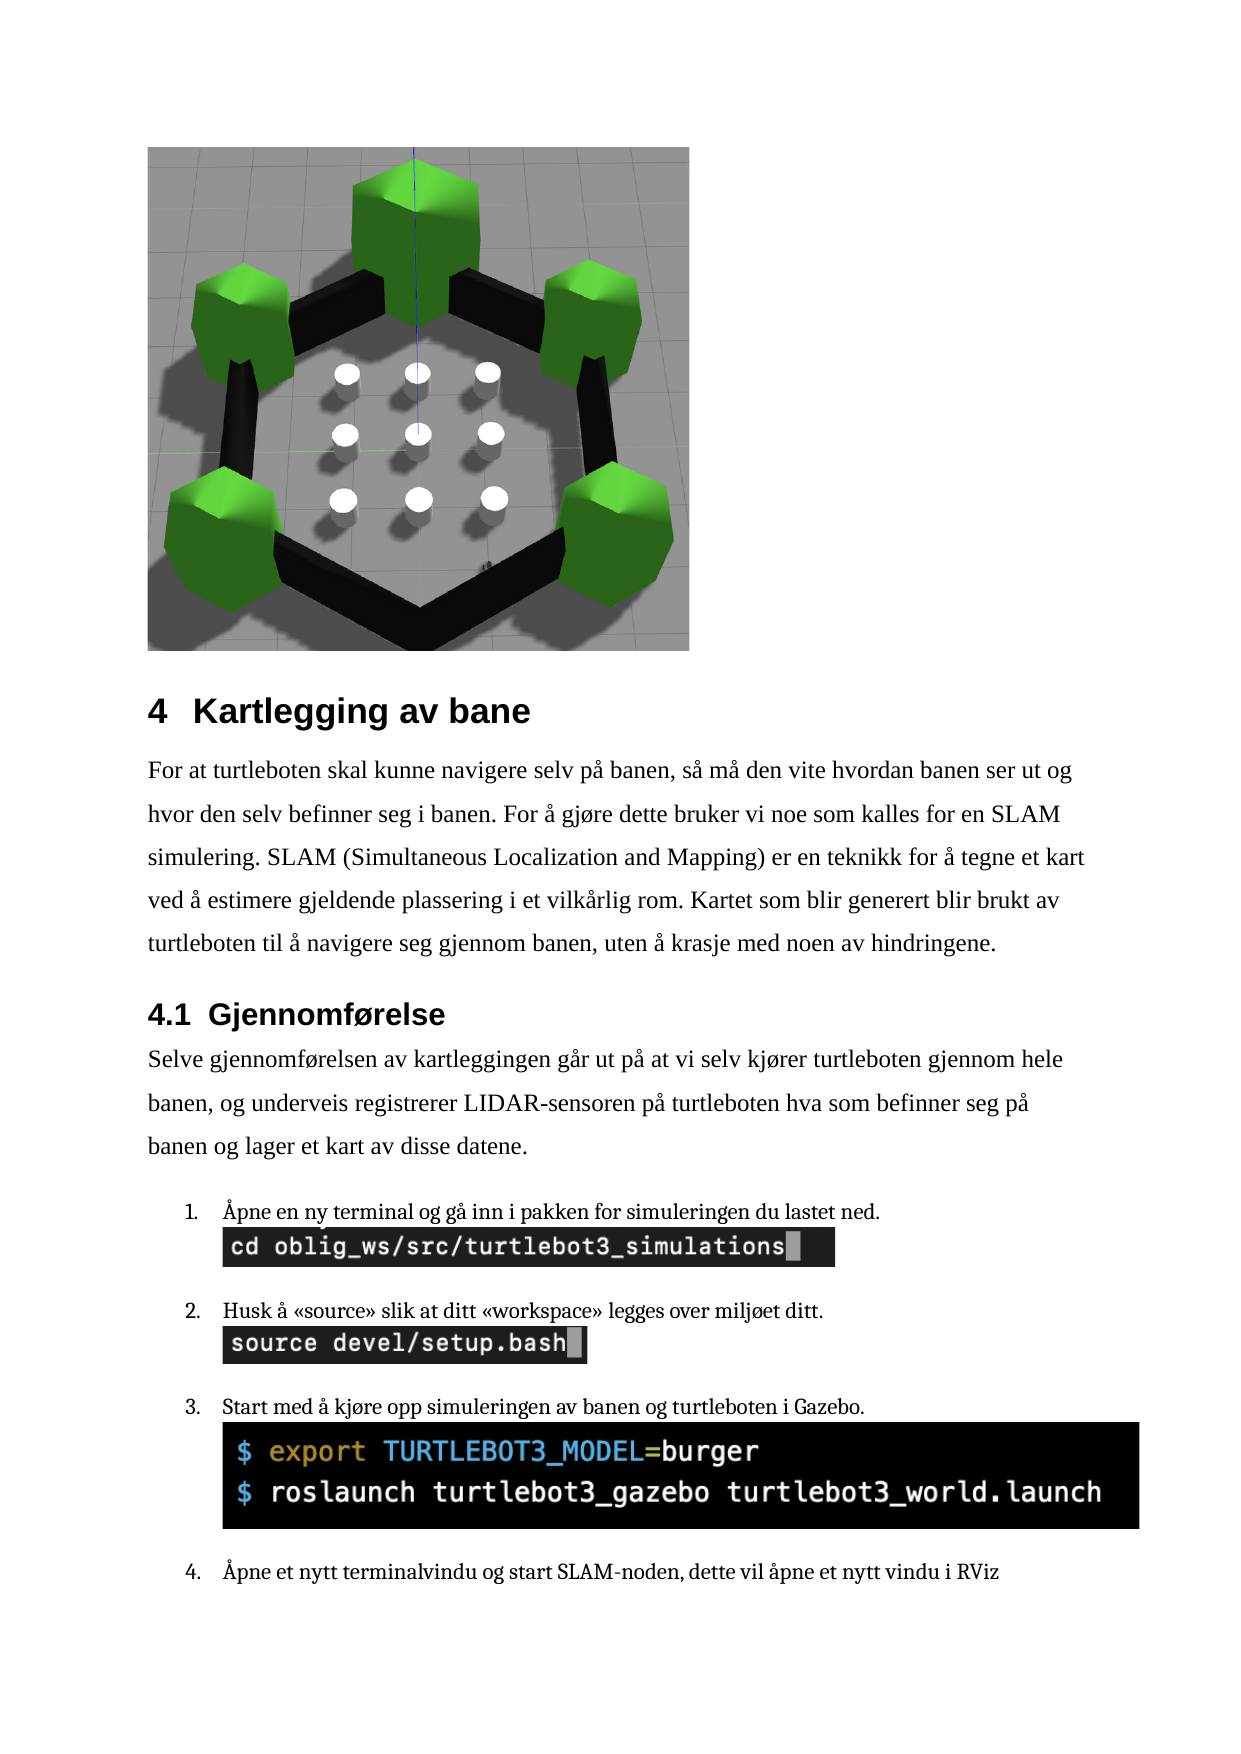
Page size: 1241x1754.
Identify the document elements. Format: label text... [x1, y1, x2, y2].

list Åpne en ny terminal og gå inn i pakken for simuleringen du lastet ned. [185, 1199, 1092, 1225]
picture [147, 147, 690, 651]
picture [222, 1227, 836, 1267]
list Husk å «source» slik at ditt «workspace» legges over miljøet ditt. [185, 1297, 1092, 1363]
text Selve gjennomførelsen av kartleggingen går ut på at vi selv kjører turtleboten gjennom hele banen, og underveis registrerer LIDAR-sensoren på turtleboten hva som befinner seg på banen og lager et kart av disse datene. [148, 1044, 1092, 1159]
picture [222, 1326, 588, 1364]
picture [222, 1422, 1140, 1529]
list Start med å kjøre opp simuleringen av banen og turtleboten i Gazebo. [185, 1394, 1092, 1420]
text For at turtleboten skal kunne navigere selv på banen, så må den vite hvordan banen ser ut og hvor den selv befinner seg i banen. For å gjøre dette bruker vi noe som kalles for en SLAM simulering. SLAM (Simultaneous Localization and Mapping) er en teknikk for å tegne et kart ved å estimere gjeldende plassering i et vilkårlig rom. Kartet som blir generert blir brukt av turtleboten til å navigere seg gjennom banen, uten å krasje med noen av hindringene. [148, 756, 1092, 957]
list Åpne et nytt terminalvindu og start SLAM-noden, dette vil åpne et nytt vindu i RViz [185, 1559, 1092, 1586]
subtitle Gjennomførelse [148, 996, 1092, 1032]
subtitle Kartlegging av bane [148, 690, 1092, 731]
